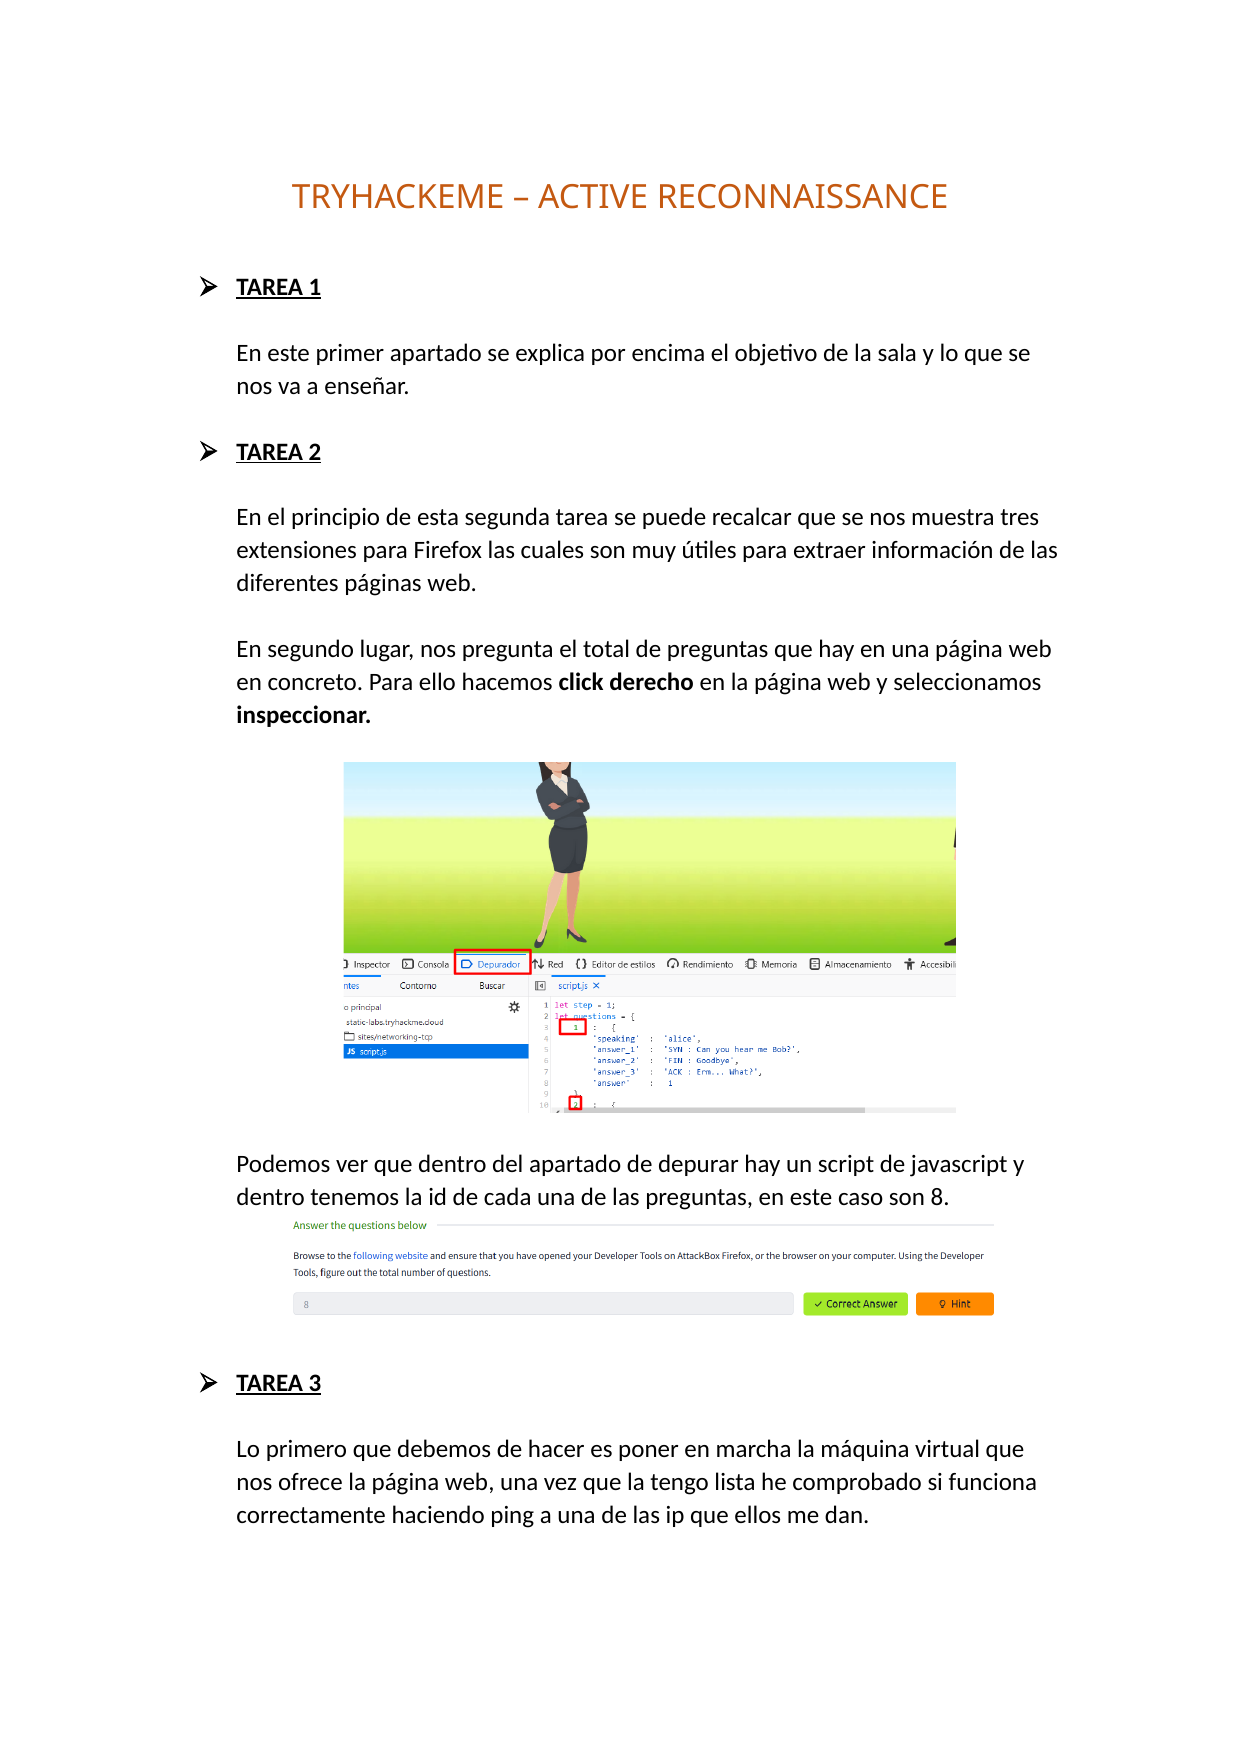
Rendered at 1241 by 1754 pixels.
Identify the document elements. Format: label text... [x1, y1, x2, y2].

list En segundo lugar, nos pregunta el total de preguntas que hay en una página web en concreto. Para ello hacemos click derecho en la página web y seleccionamos inspeccionar. [236, 633, 1063, 729]
list TAREA 2 [199, 436, 1063, 466]
list TAREA 1 [199, 271, 1063, 302]
list TAREA 3 [199, 1367, 1063, 1398]
list En este primer apartado se explica por encima el objetivo de la sala y lo que se nos va a enseñar. [236, 337, 1063, 400]
list Podemos ver que dentro del apartado de depurar hay un script de javascript y dentro tenemos la id de cada una de las preguntas, en este caso son 8. [236, 1148, 1063, 1211]
list En el principio de esta segunda tarea se puede recalcar que se nos muestra tres extensiones para Firefox las cuales son muy útiles para extraer información de las diferentes páginas web. [236, 502, 1063, 598]
list Lo primero que debemos de hacer es poner en marcha la máquina virtual que nos ofrece la página web, una vez que la tengo lista he comprobado si funciona correctamente haciendo ping a una de las ip que ellos me dan. [236, 1433, 1063, 1529]
subtitle TRYHACKEME – ACTIVE RECONNAISSANCE [177, 173, 1063, 218]
picture [343, 762, 956, 1113]
picture [287, 1213, 1013, 1332]
